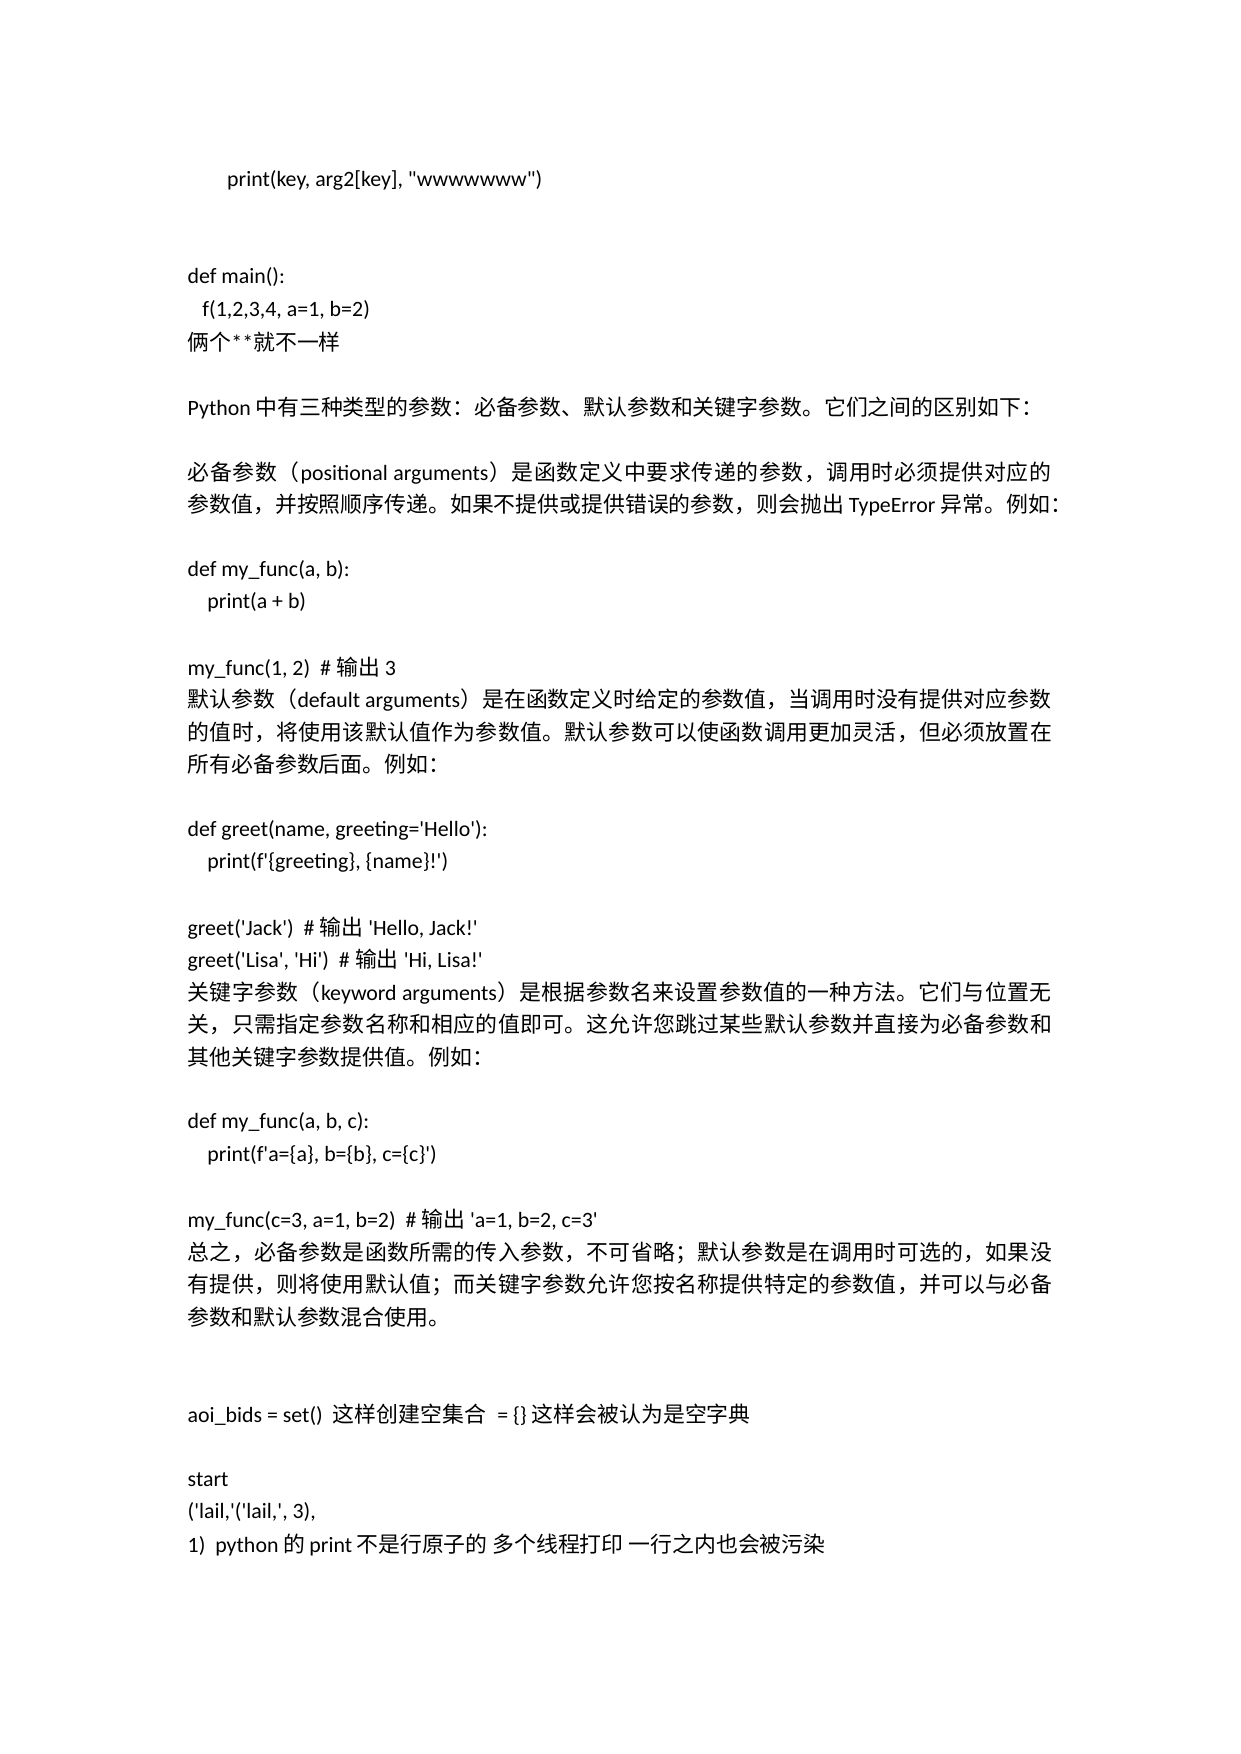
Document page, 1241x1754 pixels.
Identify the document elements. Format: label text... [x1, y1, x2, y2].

text def my_func(a, b): [187, 552, 1053, 584]
text Python中有三种类型的参数：必备参数、默认参数和关键字参数。它们之间的区别如下： [187, 389, 1053, 422]
text aoi_bids = set() 这样创建空集合 = {} 这样会被认为是空字典 [187, 1397, 1053, 1429]
text greet('Lisa', 'Hi') # 输出 'Hi, Lisa!' [187, 942, 1053, 974]
text 俩个**就不一样 [187, 324, 1053, 357]
text my_func(c=3, a=1, b=2) # 输出 'a=1, b=2, c=3' [187, 1202, 1053, 1234]
text start [187, 1462, 1053, 1494]
text 总之，必备参数是函数所需的传入参数，不可省略；默认参数是在调用时可选的，如果没有提供，则将使用默认值；而关键字参数允许您按名称提供特定的参数值，并可以与必备参数和默认参数混合使用。 [187, 1234, 1053, 1332]
text my_func(1, 2) # 输出 3 [187, 649, 1053, 682]
text def main(): [187, 259, 1053, 292]
text ('lail,'('lail,', 3), [187, 1494, 1053, 1527]
text def greet(name, greeting='Hello'): [187, 812, 1053, 844]
text 关键字参数（keyword arguments）是根据参数名来设置参数值的一种方法。它们与位置无关，只需指定参数名称和相应的值即可。这允许您跳过某些默认参数并直接为必备参数和其他关键字参数提供值。例如： [187, 974, 1053, 1072]
text f(1,2,3,4, a=1, b=2) [187, 292, 1053, 324]
text 默认参数（default arguments）是在函数定义时给定的参数值，当调用时没有提供对应参数的值时，将使用该默认值作为参数值。默认参数可以使函数调用更加灵活，但必须放置在所有必备参数后面。例如： [187, 682, 1053, 779]
text greet('Jack') # 输出 'Hello, Jack!' [187, 909, 1053, 942]
text print(key, arg2[key], "wwwwwww") [187, 162, 1053, 194]
list python的print不是行原子的 多个线程打印 一行之内也会被污染 [187, 1527, 1053, 1559]
text print(f'a={a}, b={b}, c={c}') [187, 1137, 1053, 1169]
text 必备参数（positional arguments）是函数定义中要求传递的参数，调用时必须提供对应的参数值，并按照顺序传递。如果不提供或提供错误的参数，则会抛出 TypeError 异常。例如： [187, 454, 1053, 519]
text def my_func(a, b, c): [187, 1104, 1053, 1137]
text print(a + b) [187, 584, 1053, 617]
text print(f'{greeting}, {name}!') [187, 844, 1053, 877]
